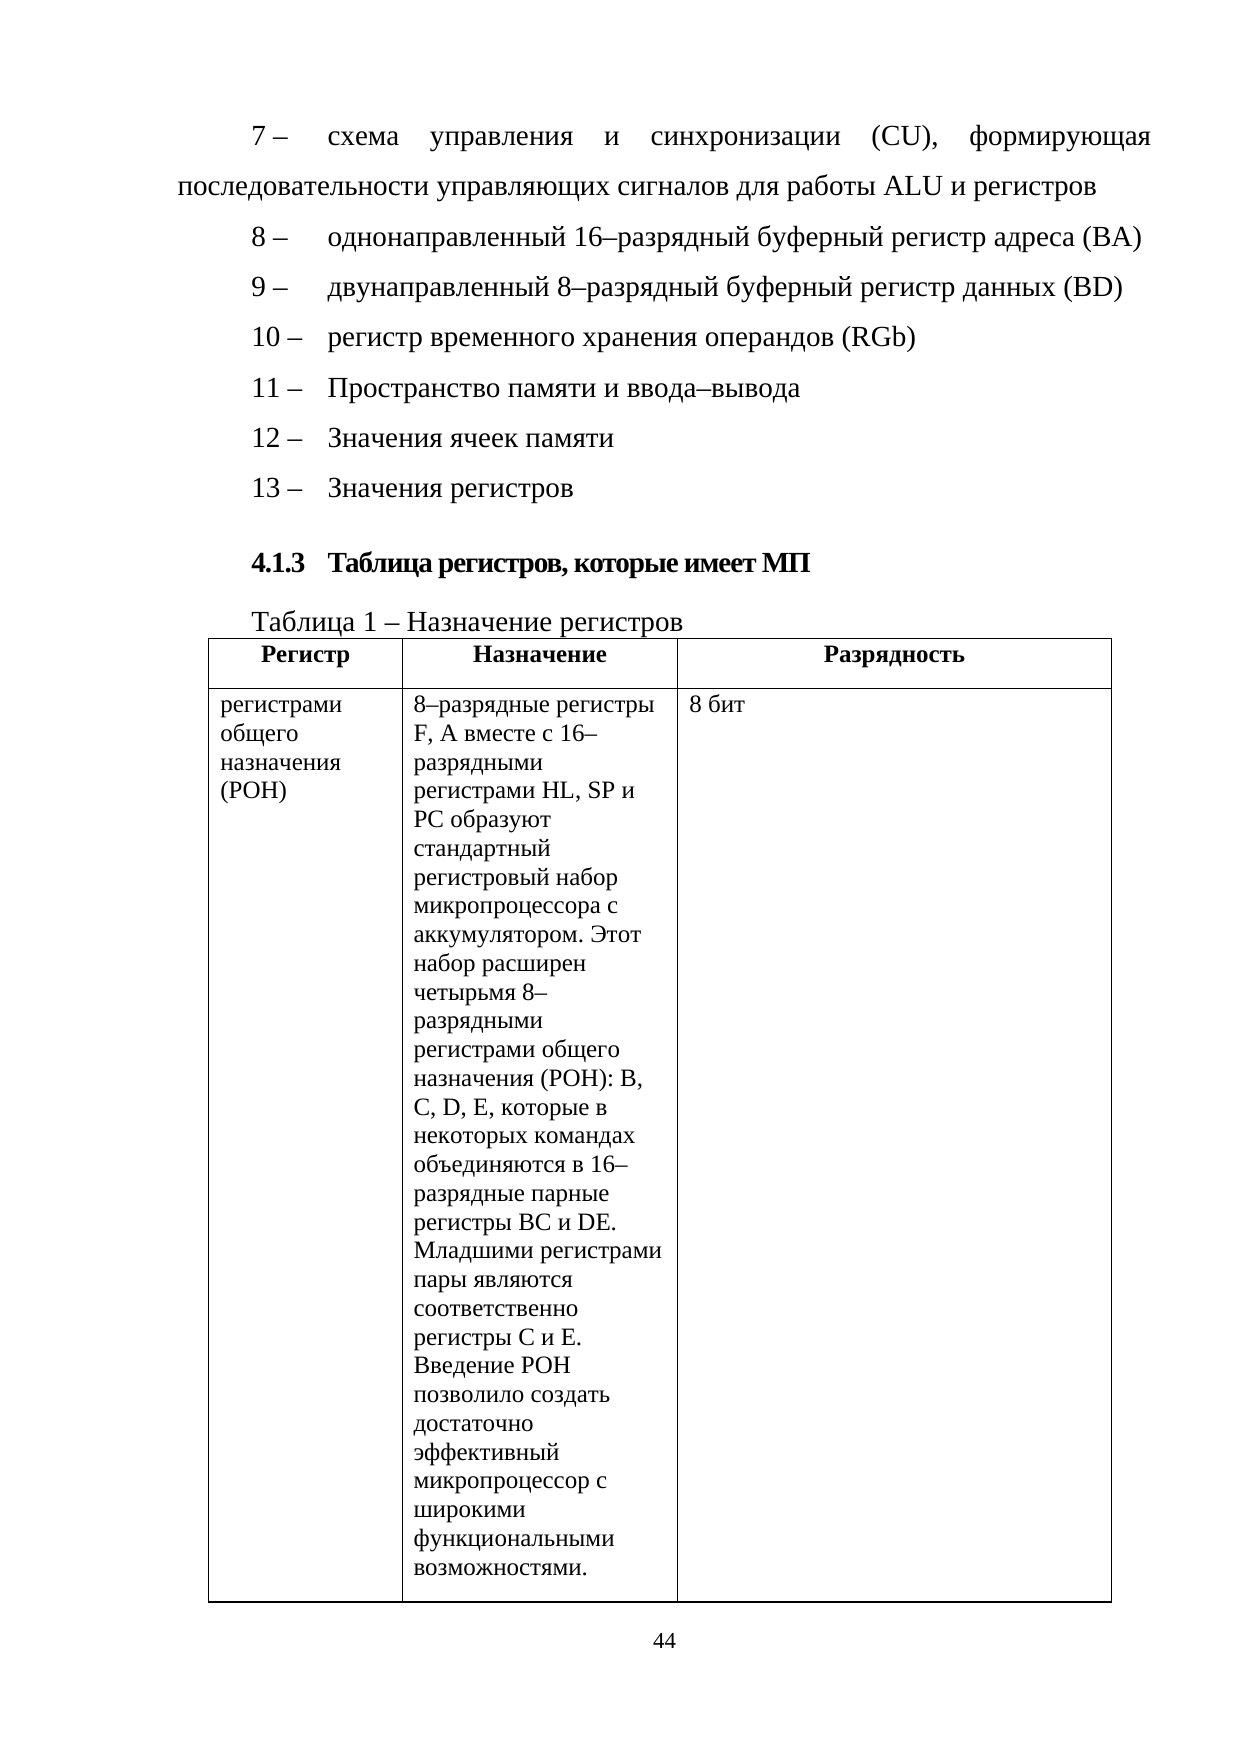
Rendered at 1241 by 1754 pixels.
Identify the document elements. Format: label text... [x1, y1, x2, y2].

text Таблица 1 – Назначение регистров [177, 604, 1152, 638]
list Значения регистров [177, 470, 1152, 504]
table_header Разрядность [678, 639, 1111, 688]
list Значения ячеек памяти [177, 420, 1152, 453]
title 4.1.3 Таблица регистров, которые имеет МП [177, 546, 1152, 579]
table_header Регистр [209, 639, 402, 688]
table_cell 8 бит [678, 689, 1111, 1601]
list однонаправленный 16–разрядный буферный регистр адреса (ВА) [177, 219, 1152, 252]
list Пространство памяти и ввода–вывода [177, 370, 1152, 403]
list двунаправленный 8–разрядный буферный регистр данных (BD) [177, 269, 1152, 303]
list схема управления и синхронизации (CU), формирующая последовательности управляющих сигналов для работы ALU и регистров [177, 118, 1152, 202]
table_header Назначение [403, 639, 677, 688]
list регистр временного хранения операндов (RGb) [177, 319, 1152, 353]
table_cell 8–разрядные регистры F, A вместе с 16–разрядными регистрами HL, SP и PC образуют стандартный регистровый набор микропроцессора с аккумулятором. Этот набор расширен четырьмя 8–разрядными регистрами общего назначения (РОН): B, C, D, E, которые в некоторых командах объединяются в 16–разрядные парные регистры BC и DE. Младшими регистрами пары являются соответственно регистры C и E. Введение РОН позволило создать достаточно эффективный микропроцессор с широкими функциональными возможностями. [403, 689, 677, 1601]
table_cell регистрами общего назначения (РОН) [209, 689, 402, 1601]
